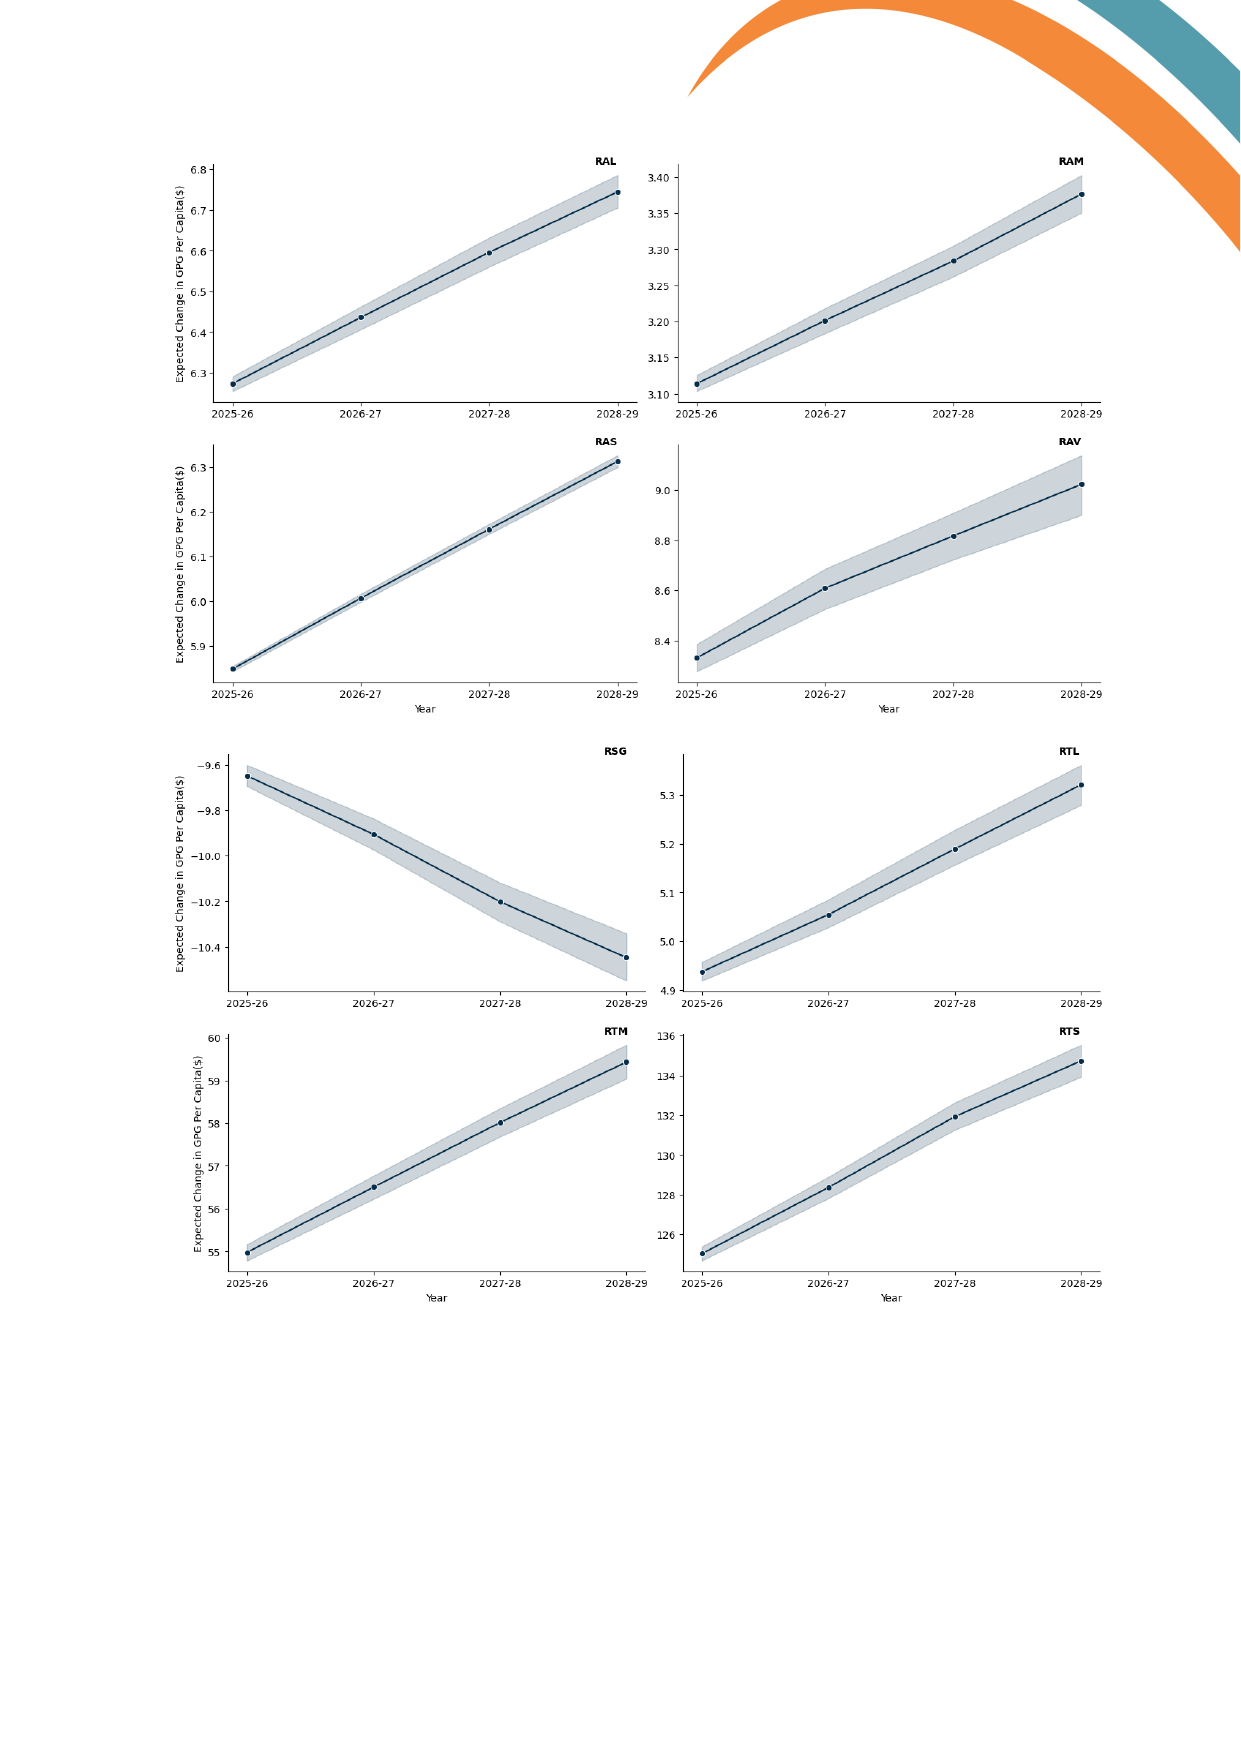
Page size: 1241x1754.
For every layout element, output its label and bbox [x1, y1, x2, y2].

picture [168, 739, 1109, 1310]
picture [19, 0, 1241, 721]
